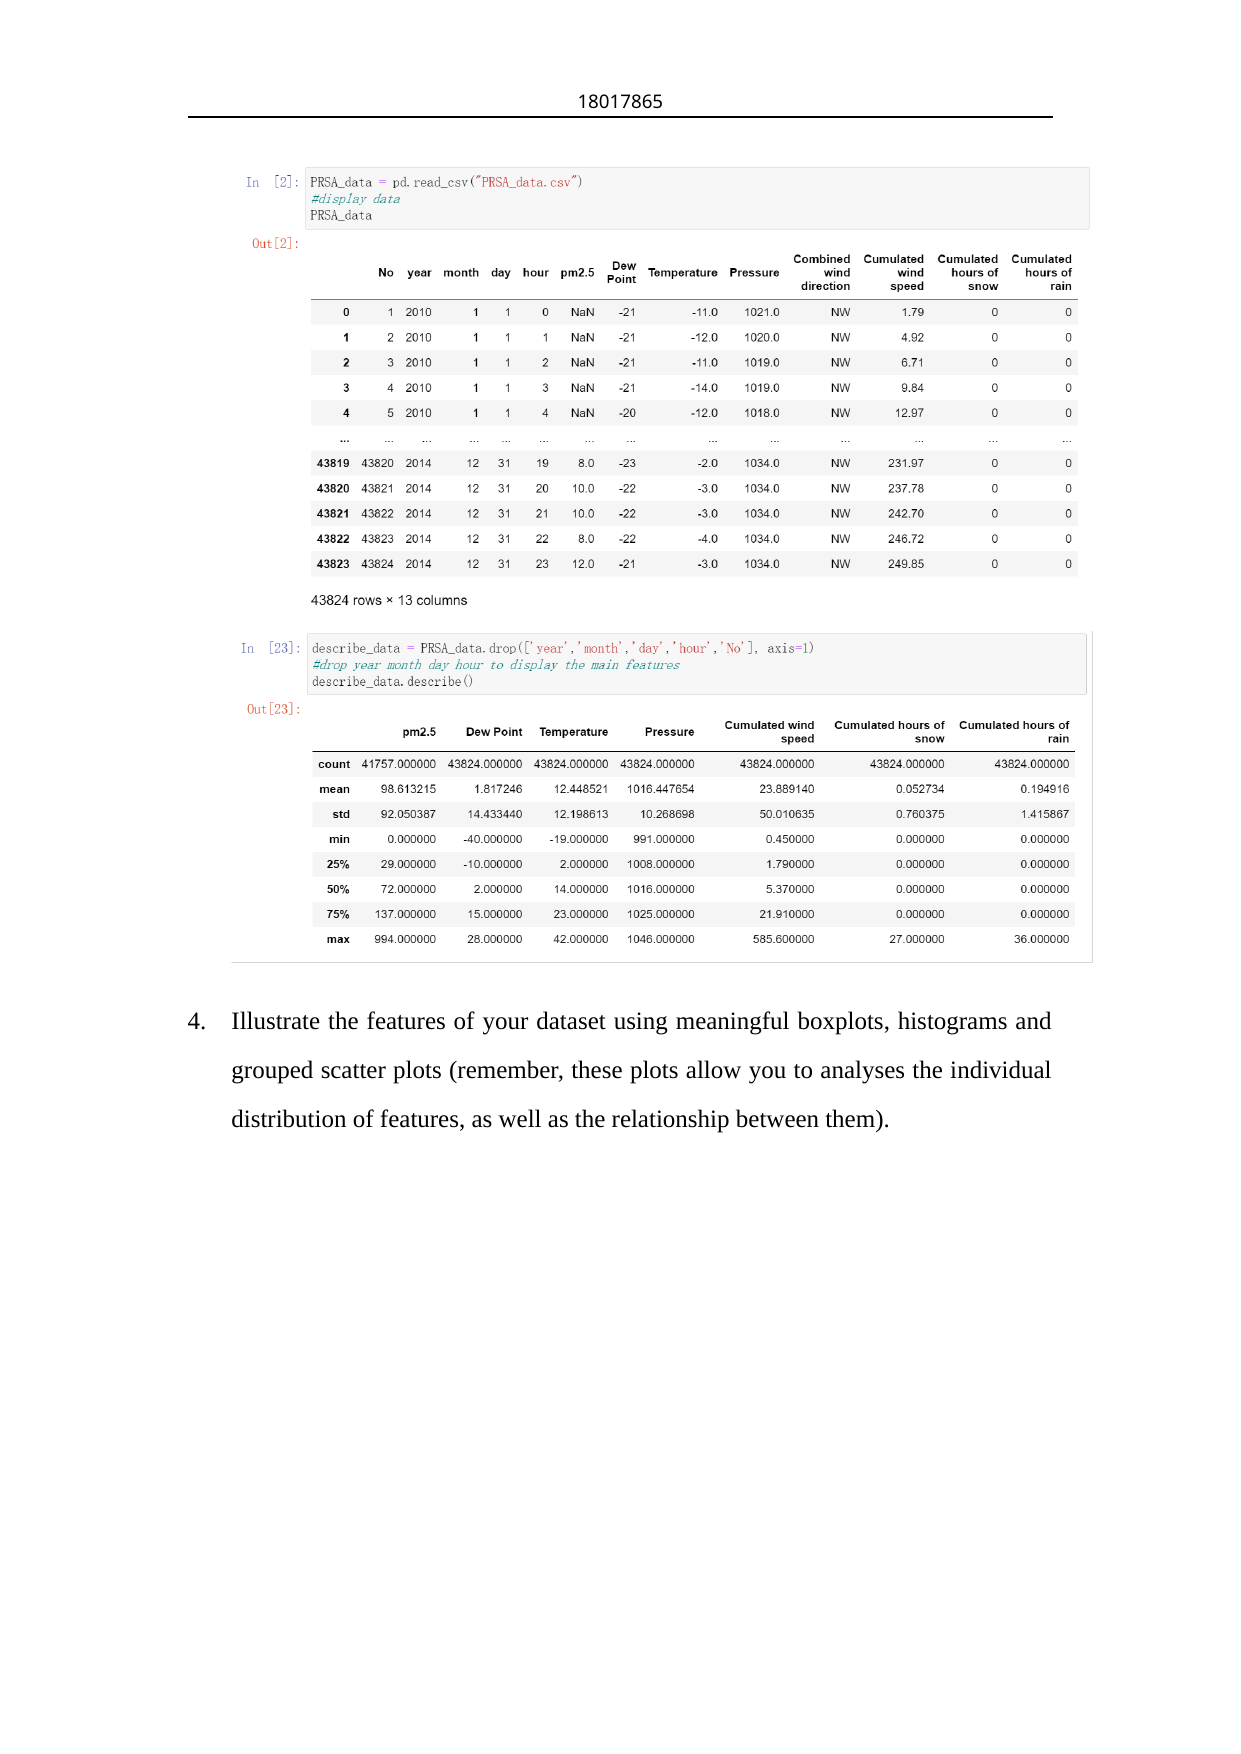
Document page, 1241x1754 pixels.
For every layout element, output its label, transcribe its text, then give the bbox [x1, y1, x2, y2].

list Illustrate the features of your dataset using meaningful boxplots, histograms and grouped scatter plots (remember, these plots allow you to analyses the individual distribution of features, as well as the relationship between them). [187, 1004, 1053, 1134]
picture [231, 631, 1097, 969]
picture [231, 162, 1097, 613]
